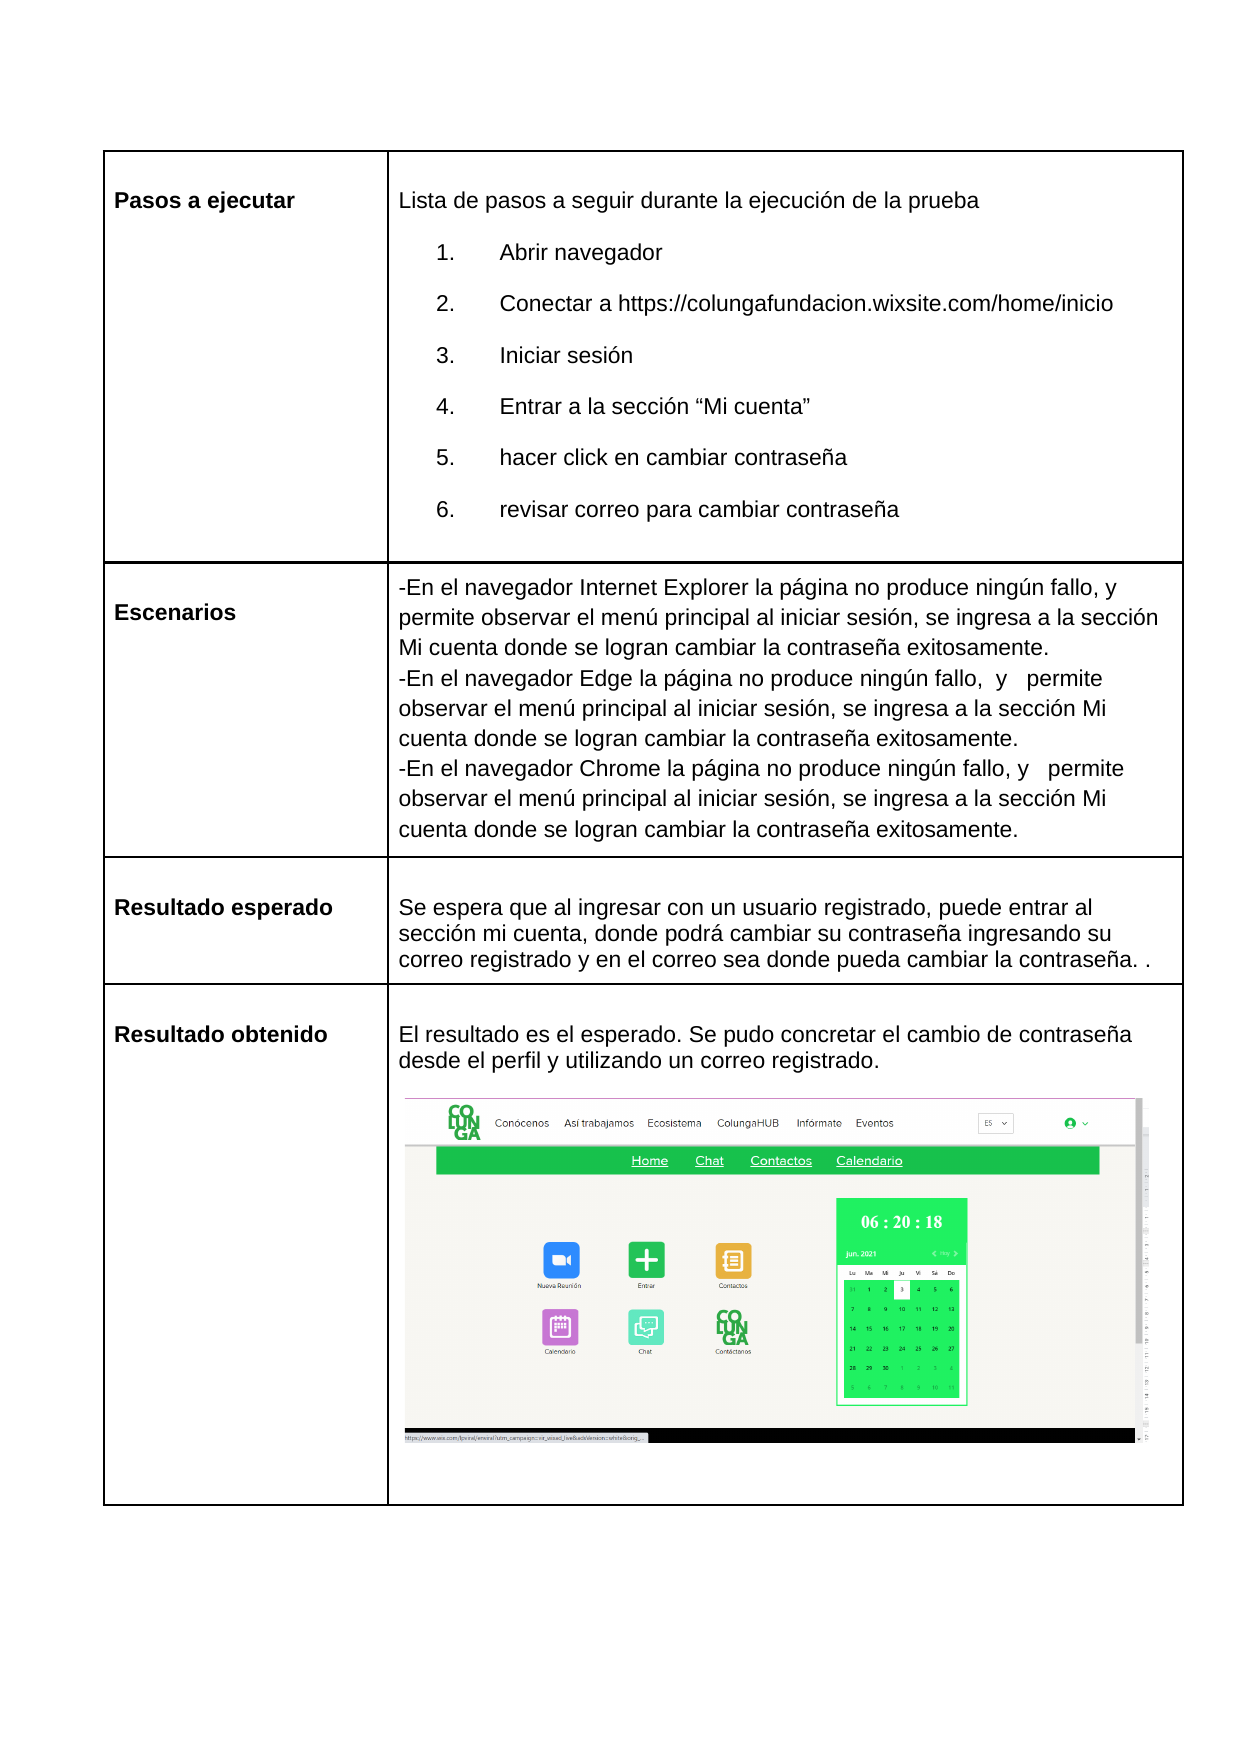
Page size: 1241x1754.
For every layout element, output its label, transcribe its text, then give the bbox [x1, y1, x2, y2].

table_cell Se espera que al ingresar con un usuario registrado, puede entrar al sección mi cuenta, donde podrá cambiar su contraseña ingresando su correo registrado y en el correo sea donde pueda cambiar la contraseña. . [389, 858, 1182, 983]
table_cell Resultado esperado [105, 858, 387, 983]
picture [404, 1098, 1149, 1443]
table_cell -En el navegador Internet Explorer la página no produce ningún fallo, y permite observar el menú principal al iniciar sesión, se ingresa a la sección Mi cuenta donde se logran cambiar la contraseña exitosamente. -En el navegador Edge la página no produce ningún fallo, y permite observar el menú principal al iniciar sesión, se ingresa a la sección Mi cuenta donde se logran cambiar la contraseña exitosamente. -En el navegador Chrome la página no produce ningún fallo, y permite observar el menú principal al iniciar sesión, se ingresa a la sección Mi cuenta donde se logran cambiar la contraseña exitosamente. [389, 564, 1182, 856]
table_cell Resultado obtenido [105, 985, 387, 1504]
table_cell Escenarios [105, 564, 387, 856]
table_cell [389, 985, 1182, 1504]
table_cell Lista de pasos a seguir durante la ejecución de la prueba 1. Abrir navegador 2. Conectar a https://colungafundacion.wixsite.com/home/inicio 3. Iniciar sesión 4. Entrar a la sección “Mi cuenta” 5. hacer click en cambiar contraseña 6. revisar correo para cambiar contraseña [389, 152, 1182, 561]
table_cell Pasos a ejecutar [105, 152, 387, 561]
